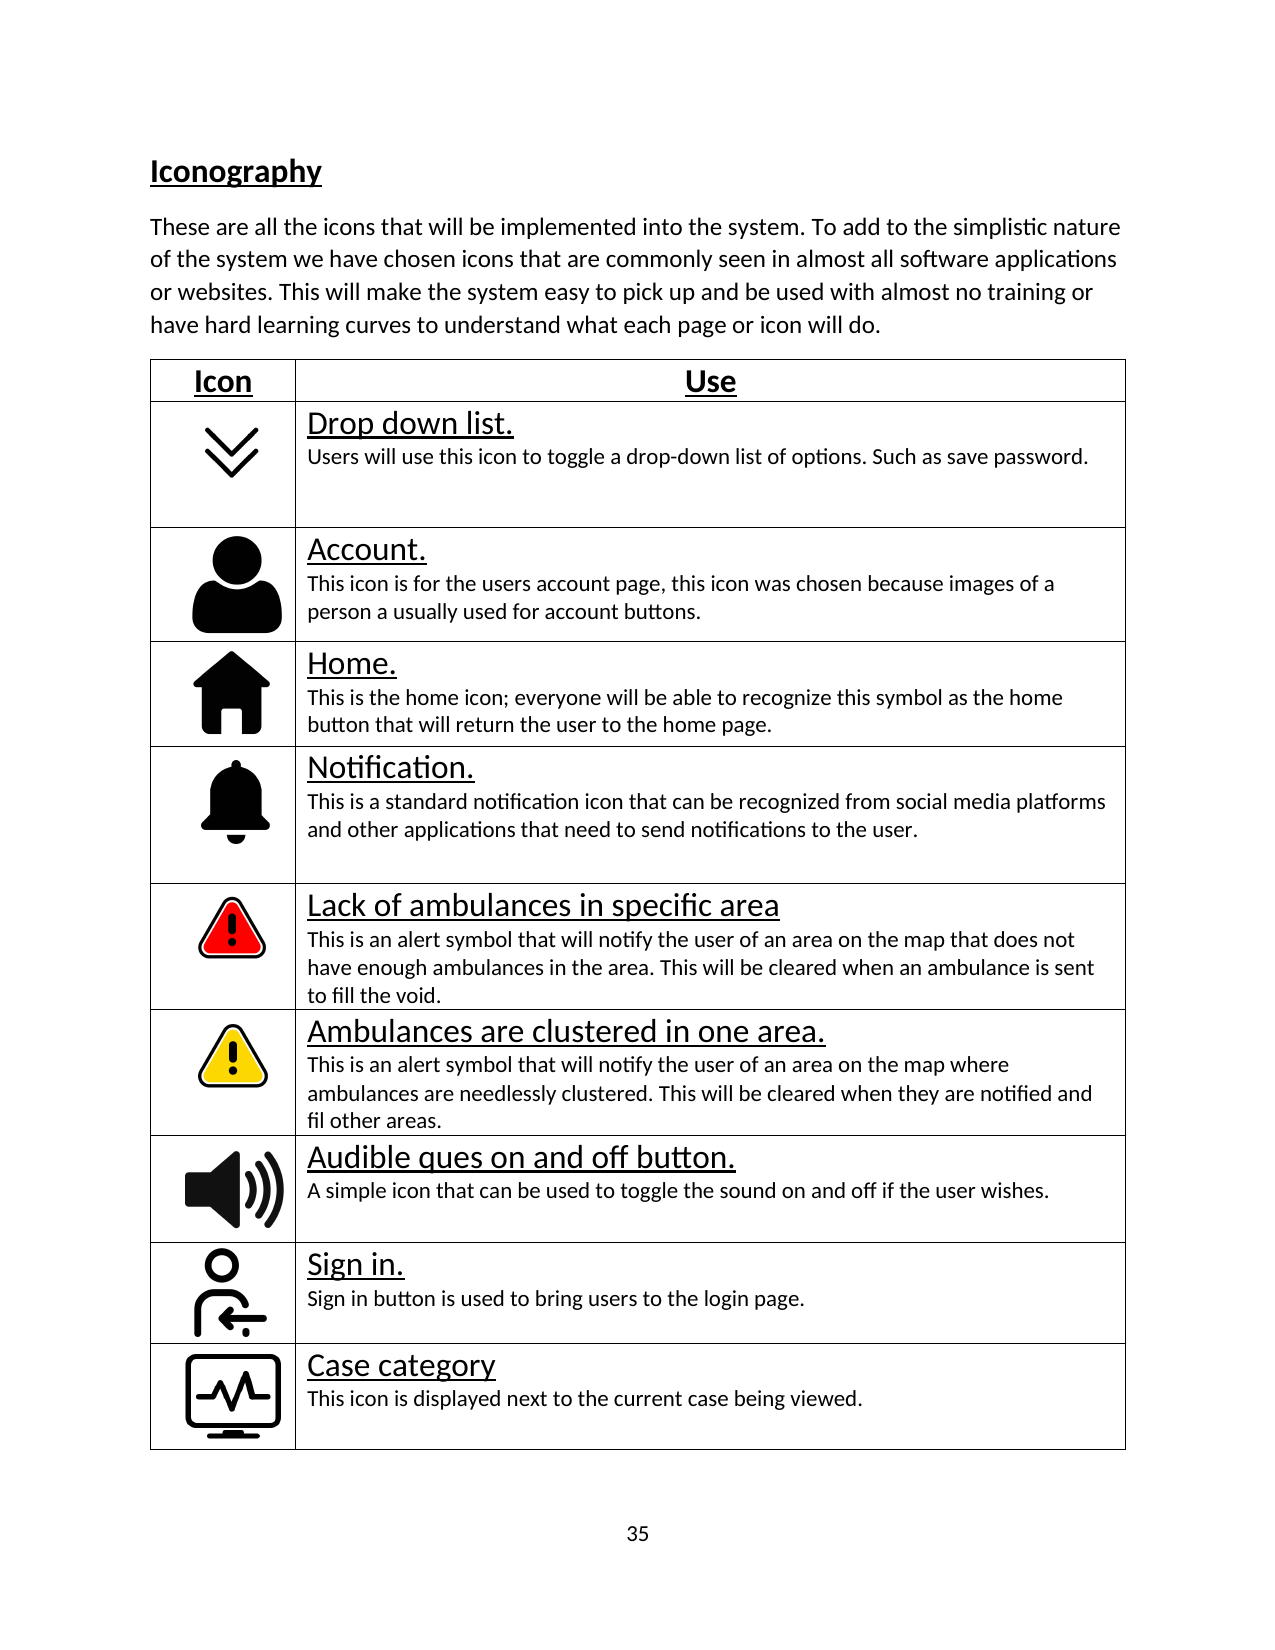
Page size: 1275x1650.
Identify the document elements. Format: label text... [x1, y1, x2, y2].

table_cell Audible ques on and off button. A simple icon that can be used to toggle the sound on and off if the user wishes. [296, 1136, 1125, 1242]
table_cell [151, 642, 295, 746]
table_cell Case category This icon is displayed next to the current case being viewed. [296, 1344, 1125, 1448]
table_header Icon [151, 360, 295, 401]
table_cell [151, 1243, 295, 1343]
table_cell Ambulances are clustered in one area. This is an alert symbol that will notify the user of an area on the map where ambulances are needlessly clustered. This will be cleared when they are notified and fil other areas. [296, 1010, 1125, 1135]
text These are all the icons that will be implemented into the system. To add to the simplistic nature of the system we have chosen icons that are commonly seen in almost all software applications or websites. This will make the system easy to pick up and be used with almost no training or have hard learning curves to understand what each page or icon will do. [150, 211, 1125, 340]
table_cell Sign in. Sign in button is used to bring users to the login page. [296, 1243, 1125, 1343]
table_cell [151, 884, 295, 1009]
table_cell Notification. This is a standard notification icon that can be recognized from social media platforms and other applications that need to send notifications to the user. [296, 747, 1125, 883]
table_cell [151, 402, 295, 527]
table_cell Lack of ambulances in specific area This is an alert symbol that will notify the user of an area on the map that does not have enough ambulances in the area. This will be cleared when an ambulance is sent to fill the void. [296, 884, 1125, 1009]
table_cell [151, 1344, 295, 1448]
table_cell Account. This icon is for the users account page, this icon was chosen because images of a person a usually used for account buttons. [296, 528, 1125, 641]
table_cell [151, 1010, 295, 1135]
text Iconography [150, 150, 1125, 191]
table_cell [151, 528, 295, 641]
table_cell [151, 1136, 295, 1242]
table_header Use [296, 360, 1125, 401]
table_cell [151, 747, 295, 883]
table_cell Drop down list. Users will use this icon to toggle a drop-down list of options. Such as save password. [296, 402, 1125, 527]
table_cell Home. This is the home icon; everyone will be able to recognize this symbol as the home button that will return the user to the home page. [296, 642, 1125, 746]
